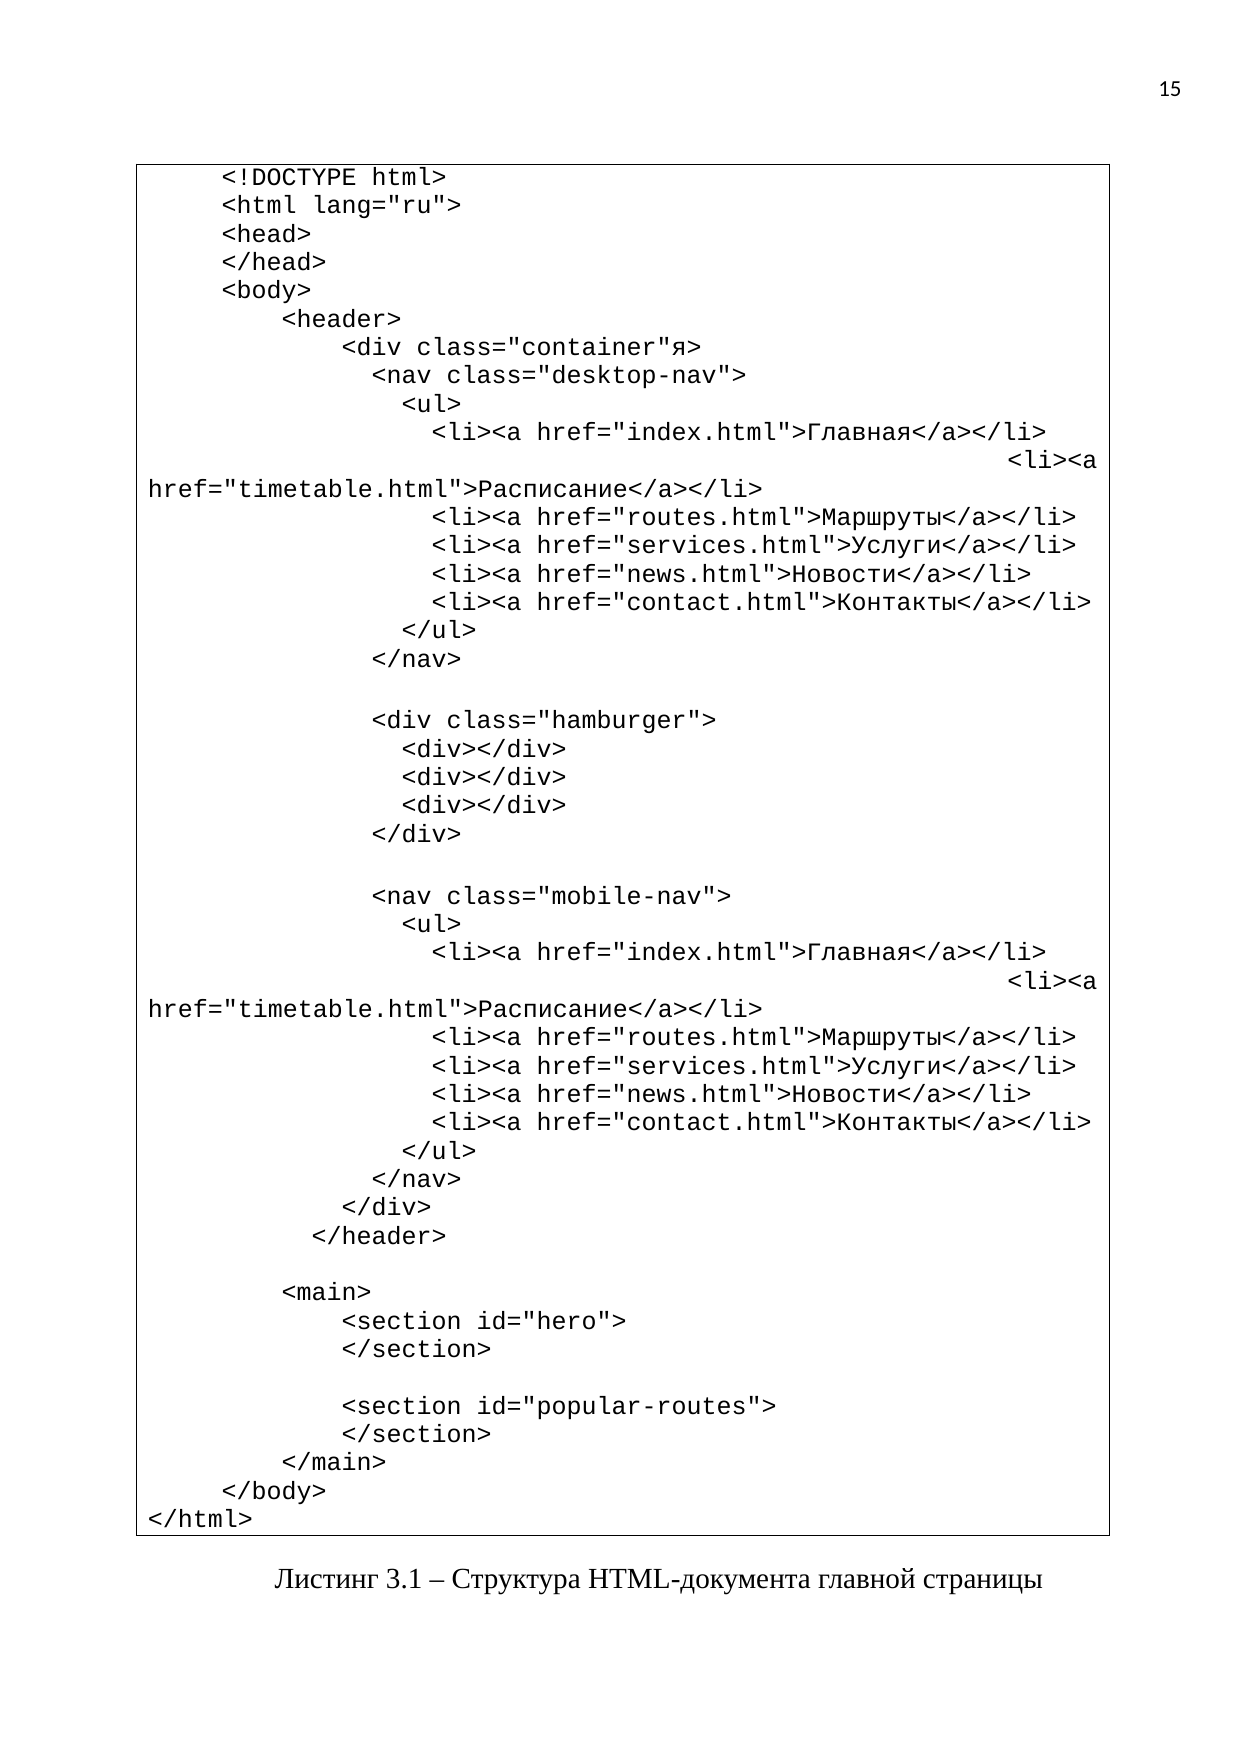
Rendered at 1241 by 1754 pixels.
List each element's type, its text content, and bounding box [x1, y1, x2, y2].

table_header <!DOCTYPE html> <html lang="ru"> <head> </head> <body> <header> <div class="container"я> <nav class="desktop-nav"> <ul> <li><a href="index.html">Главная</a></li> <li><a href="timetable.html">Расписание</a></li> <li><a href="routes.html">Маршруты</a></li> <li><a href="services.html">Услуги</a></li> <li><a href="news.html">Новости</a></li> <li><a href="contact.html">Контакты</a></li> </ul> </nav> <div class="hamburger"> <div></div> <div></div> <div></div> </div> <nav class="mobile-nav"> <ul> <li><a href="index.html">Главная</a></li> <li><a href="timetable.html">Расписание</a></li> <li><a href="routes.html">Маршруты</a></li> <li><a href="services.html">Услуги</a></li> <li><a href="news.html">Новости</a></li> <li><a href="contact.html">Контакты</a></li> </ul> </nav> </div> </header> <main> <section id="hero"> </section> <section id="popular-routes"> </section> </main> </body> </html> [137, 165, 1109, 1535]
text Листинг 3.1 – Структура HTML-документа главной страницы [136, 1561, 1181, 1594]
